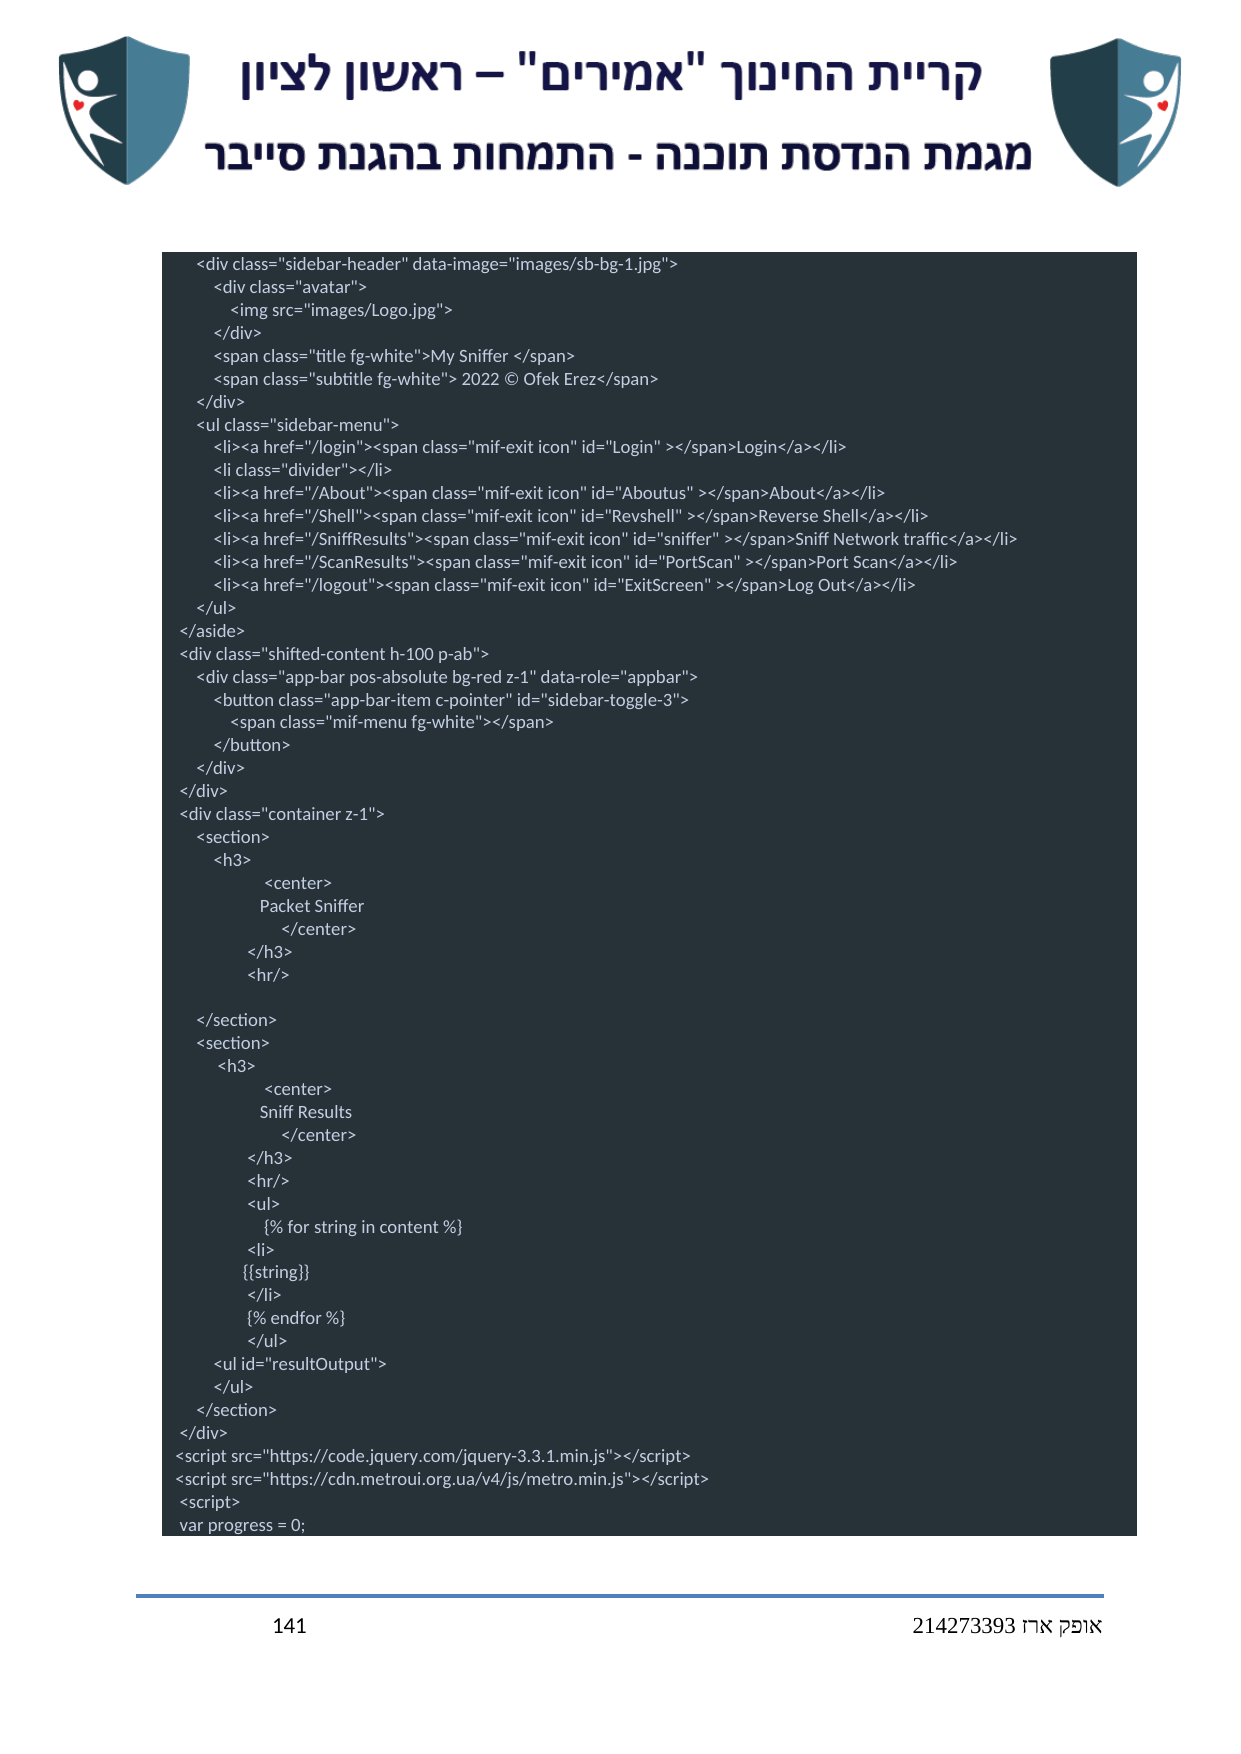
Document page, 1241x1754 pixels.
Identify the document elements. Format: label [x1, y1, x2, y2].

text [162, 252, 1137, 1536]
picture [58, 36, 1182, 188]
